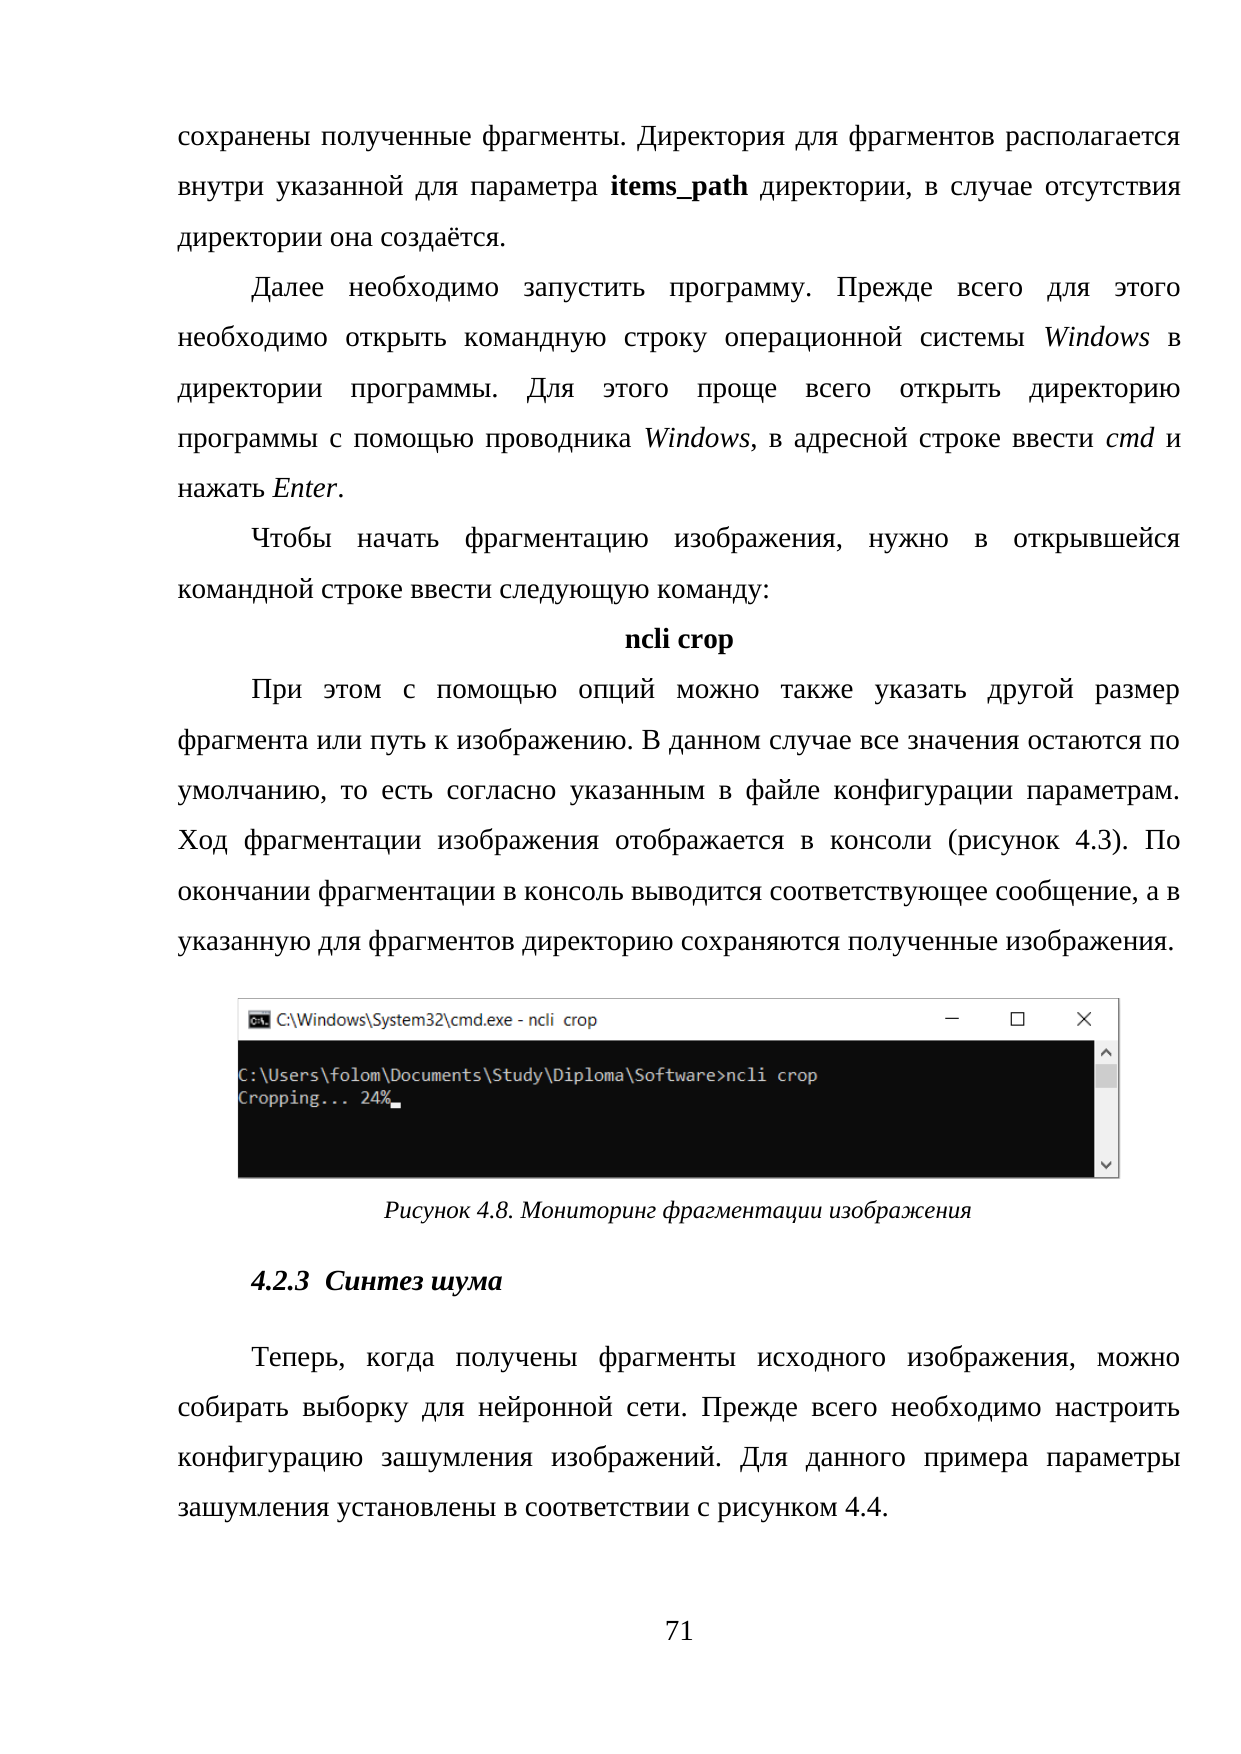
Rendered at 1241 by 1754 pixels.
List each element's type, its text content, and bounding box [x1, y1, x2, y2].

text Далее необходимо запустить программу. Прежде всего для этого необходимо открыть командную строку операционной системы Windows в директории программы. Для этого проще всего открыть директорию программы с помощью проводника Windows, в адресной строке ввести cmd и нажать Enter. [177, 269, 1181, 504]
subtitle Синтез шума [177, 1263, 1181, 1297]
text Чтобы начать фрагментацию изображения, нужно в открывшейся командной строке ввести следующую команду: [177, 521, 1181, 604]
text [177, 118, 1181, 252]
picture [237, 998, 1121, 1179]
text Теперь, когда получены фрагменты исходного изображения, можно собирать выборку для нейронной сети. Прежде всего необходимо настроить конфигурацию зашумления изображений. Для данного примера параметры зашумления установлены в соответствии с рисунком 4.4. [177, 1339, 1181, 1523]
text При этом с помощью опций можно также указать другой размер фрагмента или путь к изображению. В данном случае все значения остаются по умолчанию, то есть согласно указанным в файле конфигурации параметрам. Ход фрагментации изображения отображается в консоли (рисунок 4.3). По окончании фрагментации в консоль выводится соответствующее сообщение, а в указанную для фрагментов директорию сохраняются полученные изображения. [177, 672, 1181, 957]
text ncli crop [177, 621, 1181, 655]
